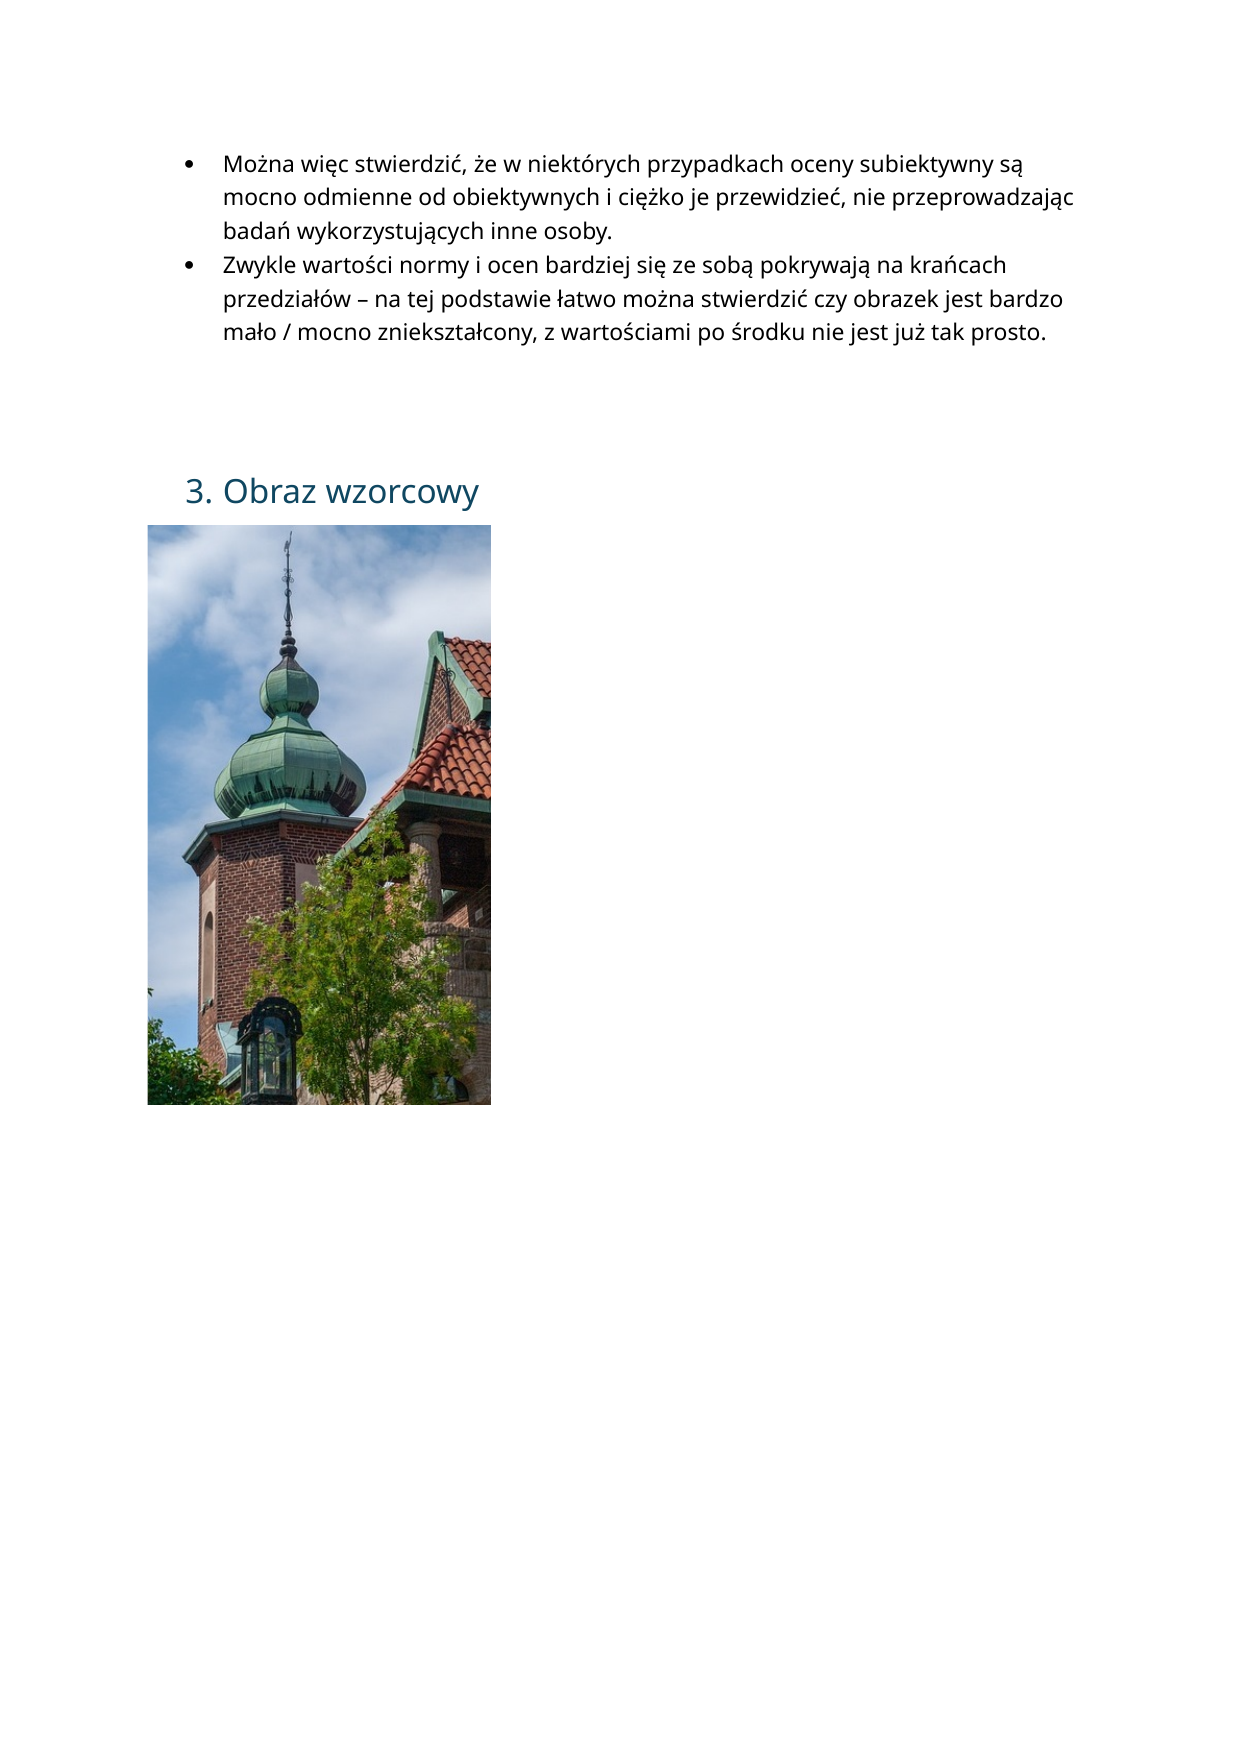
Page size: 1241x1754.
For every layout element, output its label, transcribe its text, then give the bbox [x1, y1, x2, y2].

subtitle Obraz wzorcowy [185, 468, 1093, 513]
list Zwykle wartości normy i ocen bardziej się ze sobą pokrywają na krańcach przedziałów – na tej podstawie łatwo można stwierdzić czy obrazek jest bardzo mało / mocno zniekształcony, z wartościami po środku nie jest już tak prosto. [185, 249, 1093, 348]
picture [147, 525, 491, 1105]
list Można więc stwierdzić, że w niektórych przypadkach oceny subiektywny są mocno odmienne od obiektywnych i ciężko je przewidzieć, nie przeprowadzając badań wykorzystujących inne osoby. [185, 148, 1093, 246]
